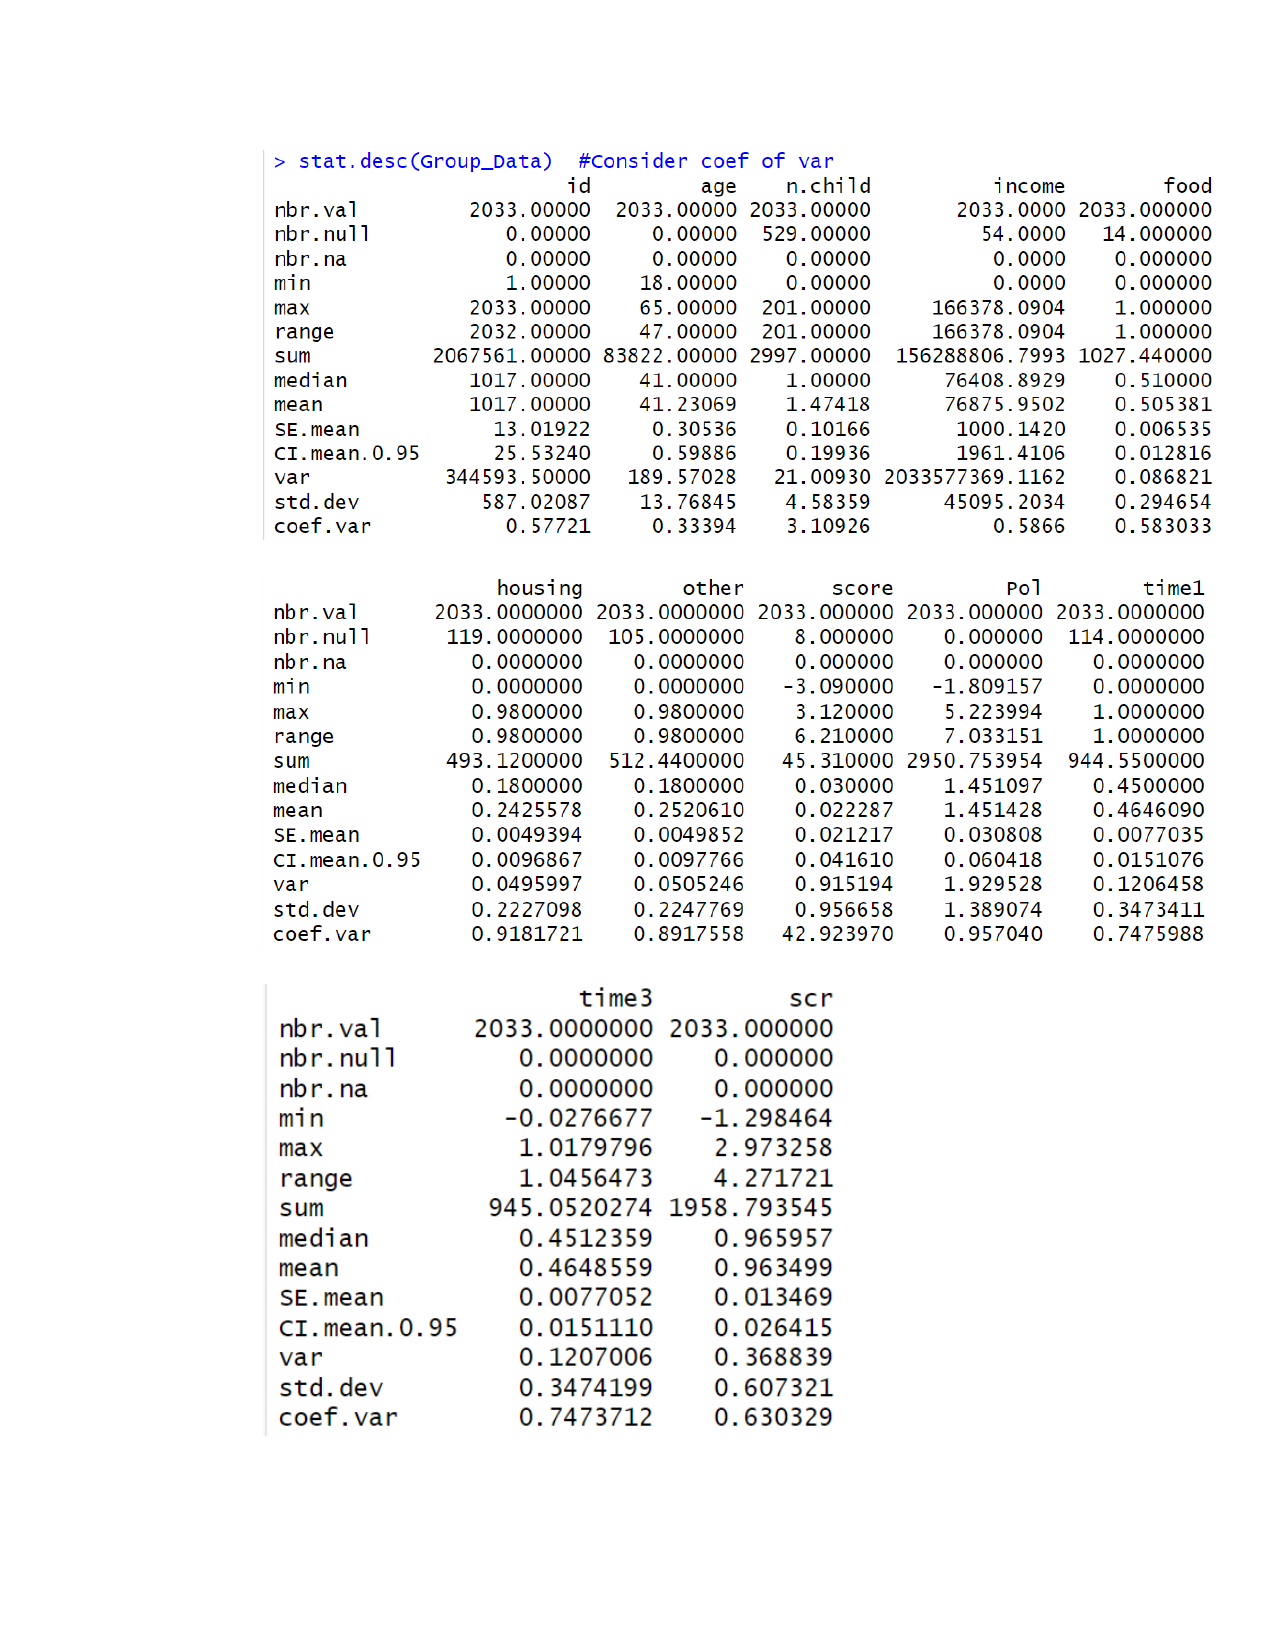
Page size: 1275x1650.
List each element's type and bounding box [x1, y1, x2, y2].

picture [262, 150, 1238, 540]
picture [262, 984, 889, 1436]
picture [262, 574, 1238, 949]
